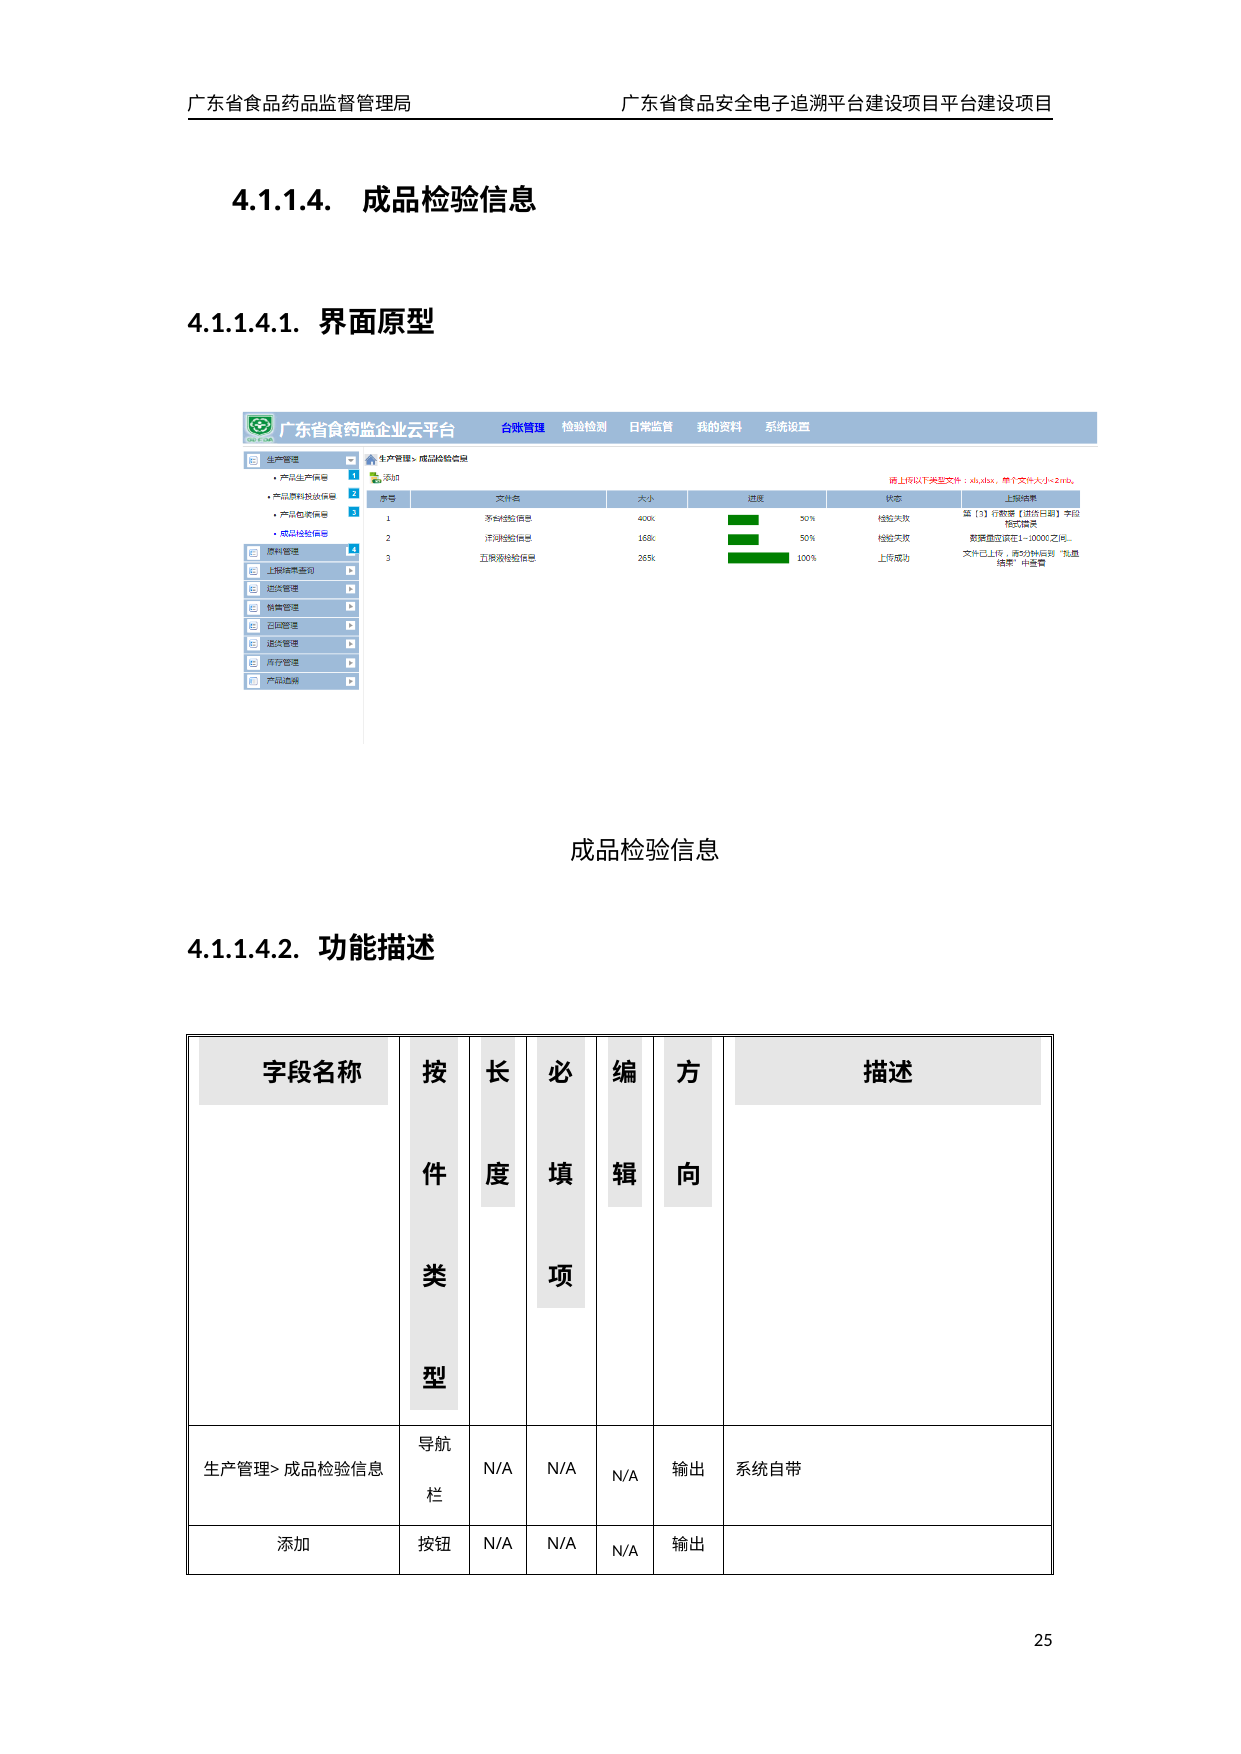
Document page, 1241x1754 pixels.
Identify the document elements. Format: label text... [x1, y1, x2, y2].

table_cell 生产管理> 成品检验信息 [189, 1426, 399, 1525]
table_cell [724, 1526, 1051, 1574]
table_header 字段名称 [189, 1037, 399, 1425]
table_cell N/A [470, 1426, 526, 1525]
table_cell N/A [597, 1526, 653, 1574]
table_cell 系统自带 [724, 1426, 1051, 1525]
table_cell N/A [527, 1426, 596, 1525]
table_header 描述 [724, 1037, 1051, 1425]
table_header 方向 [654, 1037, 723, 1425]
table_cell 导航栏 [400, 1426, 469, 1525]
table_header 按件类型 [400, 1037, 469, 1425]
table_header 必填项 [527, 1037, 596, 1425]
subtitle 成品检验信息 [232, 164, 1053, 232]
subtitle 功能描述 [187, 912, 1053, 980]
table_cell 按钮 [400, 1526, 469, 1574]
table_cell N/A [470, 1526, 526, 1574]
table_header 编辑 [597, 1037, 653, 1425]
table_cell 添加 [189, 1526, 399, 1574]
text 成品检验信息 [187, 815, 1053, 883]
table_cell 输出 [654, 1426, 723, 1525]
table_cell 输出 [654, 1526, 723, 1574]
table_cell N/A [597, 1426, 653, 1525]
table_header 长度 [470, 1037, 526, 1425]
table_cell N/A [527, 1526, 596, 1574]
subtitle 界面原型 [187, 286, 1053, 353]
picture [237, 407, 1103, 790]
